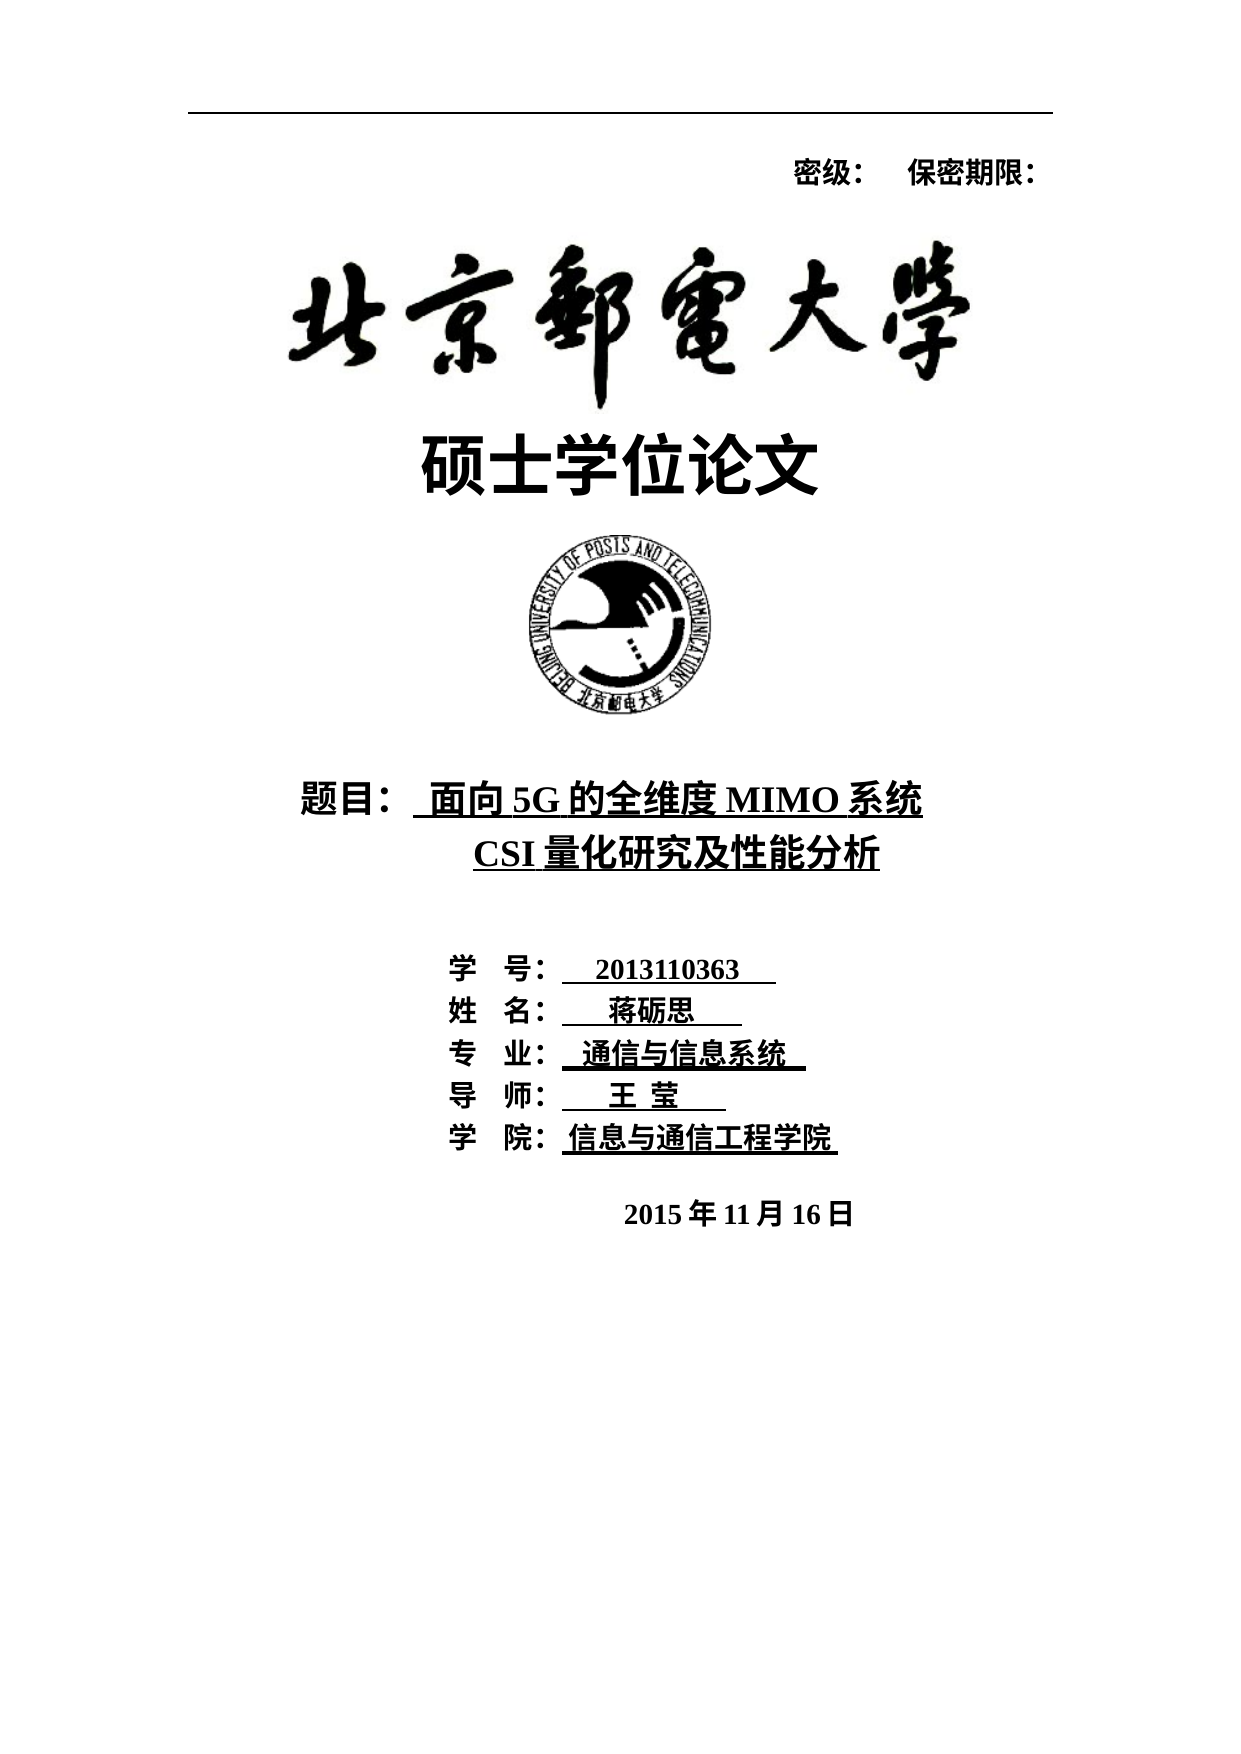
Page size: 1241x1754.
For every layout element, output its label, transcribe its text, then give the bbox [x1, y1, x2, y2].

text 题目： 面向5G的全维度MIMO系统 [187, 769, 1053, 823]
text CSI量化研究及性能分析 [187, 823, 1053, 877]
text 学 号： 2013110363 [187, 946, 1053, 988]
text 导 师： 王 莹 [187, 1072, 1053, 1115]
text 2015年11月16日 [187, 1191, 1053, 1233]
picture [528, 535, 712, 715]
text 学 院： 信息与通信工程学院 [187, 1115, 1053, 1157]
text 密级： 保密期限： [187, 150, 1053, 192]
text 专 业： 通信与信息系统 [187, 1030, 1053, 1072]
picture [236, 225, 1010, 414]
text 硕士学位论文 [187, 413, 1053, 510]
text 姓 名： 蒋砺思 [187, 988, 1053, 1030]
